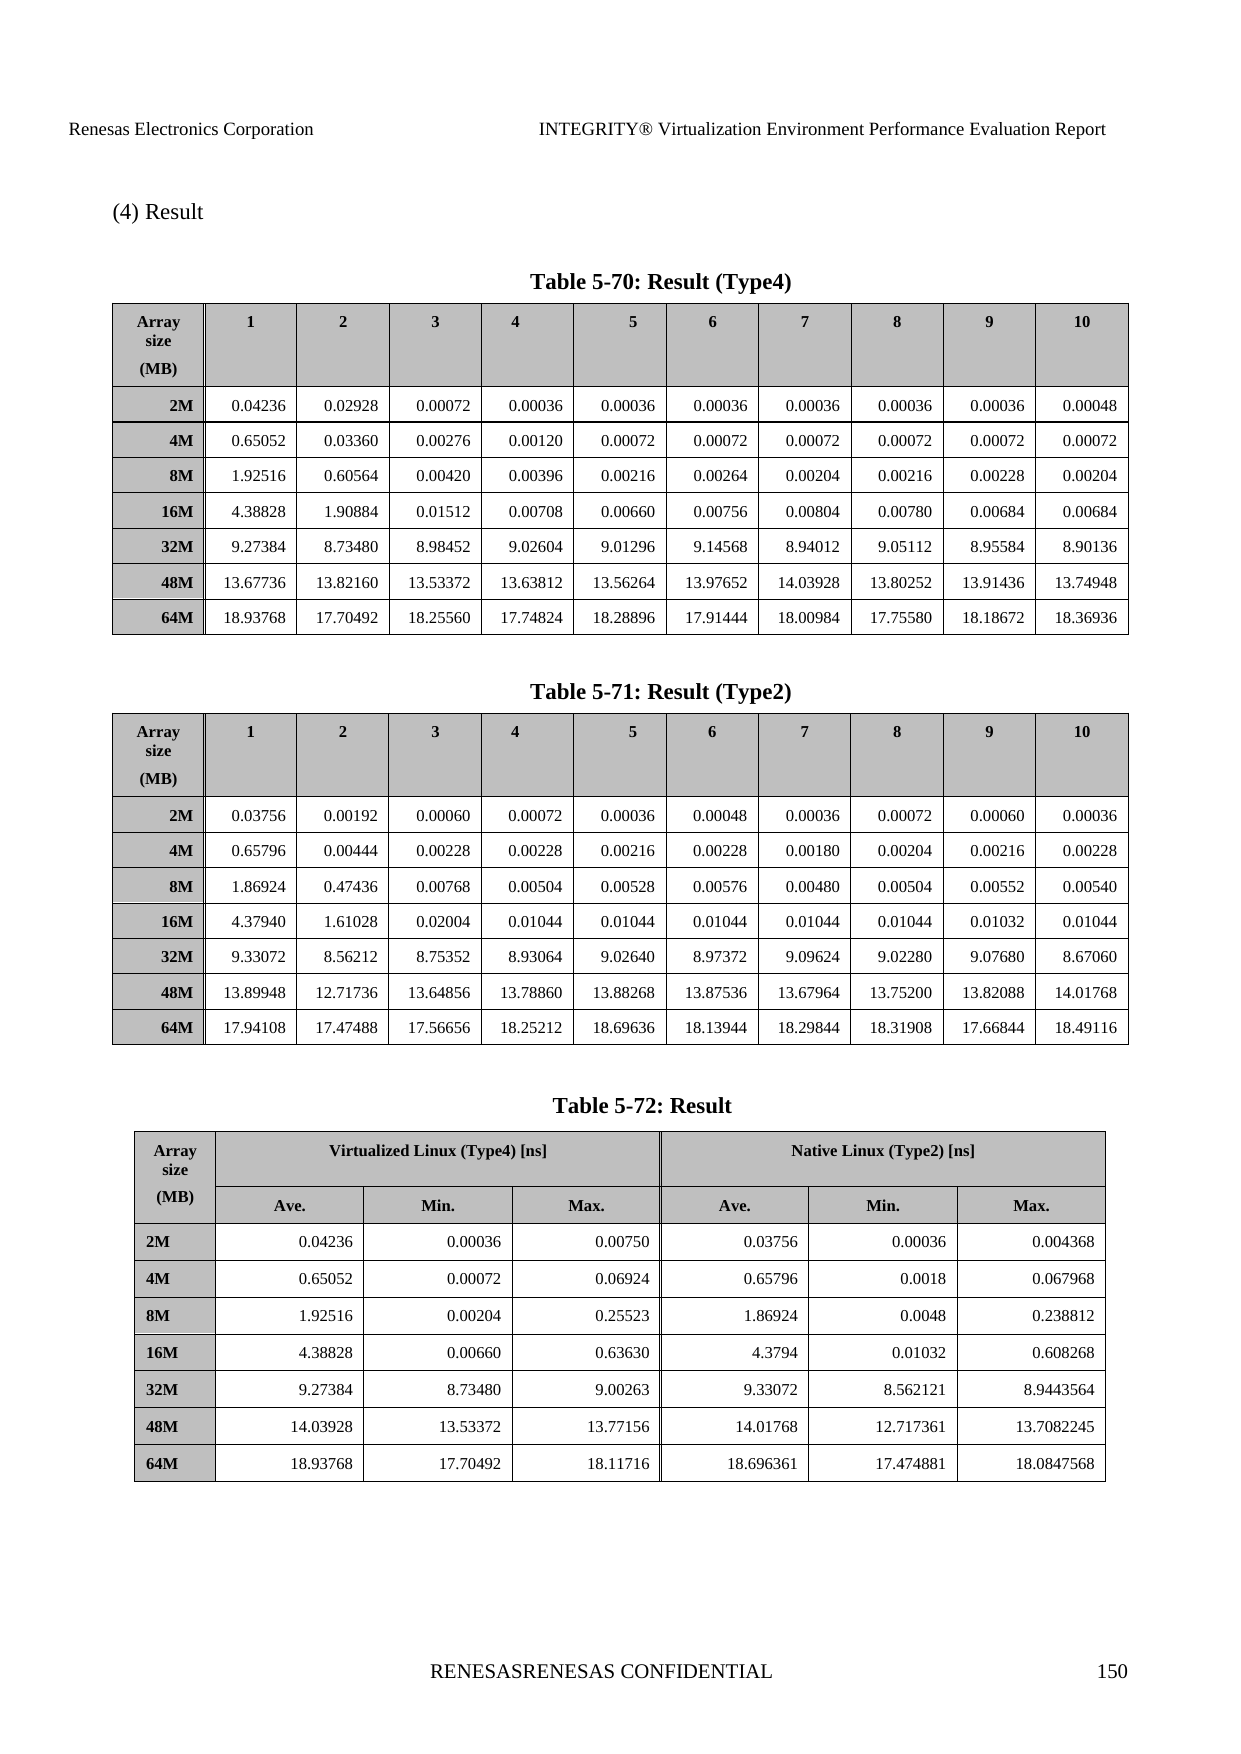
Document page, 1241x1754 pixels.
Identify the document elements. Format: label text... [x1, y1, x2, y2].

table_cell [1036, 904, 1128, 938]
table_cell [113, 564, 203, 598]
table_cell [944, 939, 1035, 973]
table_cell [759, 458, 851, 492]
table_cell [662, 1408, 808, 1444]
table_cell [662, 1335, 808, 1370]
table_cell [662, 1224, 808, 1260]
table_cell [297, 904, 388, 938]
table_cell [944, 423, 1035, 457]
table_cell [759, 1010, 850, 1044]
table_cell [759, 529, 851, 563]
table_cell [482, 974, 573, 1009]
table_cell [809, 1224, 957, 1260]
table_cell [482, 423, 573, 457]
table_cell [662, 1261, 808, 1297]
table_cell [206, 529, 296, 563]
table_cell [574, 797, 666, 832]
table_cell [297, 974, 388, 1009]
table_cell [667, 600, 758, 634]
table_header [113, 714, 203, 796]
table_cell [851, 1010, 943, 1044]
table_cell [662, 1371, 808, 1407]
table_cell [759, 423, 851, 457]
text Table 5-: Result (Type2) [194, 678, 1128, 704]
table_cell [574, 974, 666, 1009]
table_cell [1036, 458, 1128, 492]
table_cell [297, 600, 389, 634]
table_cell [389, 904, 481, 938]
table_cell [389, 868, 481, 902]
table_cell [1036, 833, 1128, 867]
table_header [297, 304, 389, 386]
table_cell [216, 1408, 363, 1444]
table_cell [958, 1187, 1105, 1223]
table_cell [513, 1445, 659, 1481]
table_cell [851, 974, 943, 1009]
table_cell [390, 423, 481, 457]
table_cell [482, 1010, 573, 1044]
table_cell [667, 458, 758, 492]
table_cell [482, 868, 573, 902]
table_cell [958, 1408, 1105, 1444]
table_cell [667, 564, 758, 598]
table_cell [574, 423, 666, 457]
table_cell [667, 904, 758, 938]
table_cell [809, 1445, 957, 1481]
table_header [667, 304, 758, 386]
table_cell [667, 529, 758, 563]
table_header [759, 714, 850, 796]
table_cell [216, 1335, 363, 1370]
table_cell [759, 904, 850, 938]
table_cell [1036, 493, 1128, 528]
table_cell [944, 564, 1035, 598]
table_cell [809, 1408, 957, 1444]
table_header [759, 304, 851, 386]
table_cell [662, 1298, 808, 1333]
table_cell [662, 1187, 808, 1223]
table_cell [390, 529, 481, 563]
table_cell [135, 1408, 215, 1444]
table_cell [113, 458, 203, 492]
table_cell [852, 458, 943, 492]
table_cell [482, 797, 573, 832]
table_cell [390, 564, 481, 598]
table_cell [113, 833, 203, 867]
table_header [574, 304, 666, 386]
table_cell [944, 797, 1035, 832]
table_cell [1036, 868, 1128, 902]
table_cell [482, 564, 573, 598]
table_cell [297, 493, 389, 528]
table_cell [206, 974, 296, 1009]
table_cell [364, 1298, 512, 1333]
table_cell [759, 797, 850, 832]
list Result [112, 198, 1128, 225]
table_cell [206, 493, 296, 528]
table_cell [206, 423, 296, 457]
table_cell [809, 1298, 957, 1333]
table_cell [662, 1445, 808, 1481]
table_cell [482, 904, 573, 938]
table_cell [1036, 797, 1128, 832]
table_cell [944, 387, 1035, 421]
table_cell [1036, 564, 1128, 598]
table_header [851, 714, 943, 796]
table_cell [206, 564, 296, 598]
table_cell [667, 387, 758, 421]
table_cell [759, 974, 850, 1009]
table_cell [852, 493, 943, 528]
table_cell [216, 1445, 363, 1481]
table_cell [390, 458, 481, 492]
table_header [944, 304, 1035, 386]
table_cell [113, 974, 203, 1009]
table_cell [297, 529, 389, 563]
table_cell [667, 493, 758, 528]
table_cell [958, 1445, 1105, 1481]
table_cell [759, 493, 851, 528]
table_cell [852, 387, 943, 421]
text Table 5-: Result (Type4) [194, 268, 1128, 294]
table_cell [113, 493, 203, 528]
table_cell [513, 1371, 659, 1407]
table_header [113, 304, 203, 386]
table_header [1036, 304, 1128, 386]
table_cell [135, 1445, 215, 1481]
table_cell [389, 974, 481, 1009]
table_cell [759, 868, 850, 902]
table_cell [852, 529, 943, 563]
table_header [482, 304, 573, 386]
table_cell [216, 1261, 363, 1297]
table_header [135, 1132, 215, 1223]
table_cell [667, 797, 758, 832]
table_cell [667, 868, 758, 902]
text Table 5-: Result [156, 1092, 1128, 1119]
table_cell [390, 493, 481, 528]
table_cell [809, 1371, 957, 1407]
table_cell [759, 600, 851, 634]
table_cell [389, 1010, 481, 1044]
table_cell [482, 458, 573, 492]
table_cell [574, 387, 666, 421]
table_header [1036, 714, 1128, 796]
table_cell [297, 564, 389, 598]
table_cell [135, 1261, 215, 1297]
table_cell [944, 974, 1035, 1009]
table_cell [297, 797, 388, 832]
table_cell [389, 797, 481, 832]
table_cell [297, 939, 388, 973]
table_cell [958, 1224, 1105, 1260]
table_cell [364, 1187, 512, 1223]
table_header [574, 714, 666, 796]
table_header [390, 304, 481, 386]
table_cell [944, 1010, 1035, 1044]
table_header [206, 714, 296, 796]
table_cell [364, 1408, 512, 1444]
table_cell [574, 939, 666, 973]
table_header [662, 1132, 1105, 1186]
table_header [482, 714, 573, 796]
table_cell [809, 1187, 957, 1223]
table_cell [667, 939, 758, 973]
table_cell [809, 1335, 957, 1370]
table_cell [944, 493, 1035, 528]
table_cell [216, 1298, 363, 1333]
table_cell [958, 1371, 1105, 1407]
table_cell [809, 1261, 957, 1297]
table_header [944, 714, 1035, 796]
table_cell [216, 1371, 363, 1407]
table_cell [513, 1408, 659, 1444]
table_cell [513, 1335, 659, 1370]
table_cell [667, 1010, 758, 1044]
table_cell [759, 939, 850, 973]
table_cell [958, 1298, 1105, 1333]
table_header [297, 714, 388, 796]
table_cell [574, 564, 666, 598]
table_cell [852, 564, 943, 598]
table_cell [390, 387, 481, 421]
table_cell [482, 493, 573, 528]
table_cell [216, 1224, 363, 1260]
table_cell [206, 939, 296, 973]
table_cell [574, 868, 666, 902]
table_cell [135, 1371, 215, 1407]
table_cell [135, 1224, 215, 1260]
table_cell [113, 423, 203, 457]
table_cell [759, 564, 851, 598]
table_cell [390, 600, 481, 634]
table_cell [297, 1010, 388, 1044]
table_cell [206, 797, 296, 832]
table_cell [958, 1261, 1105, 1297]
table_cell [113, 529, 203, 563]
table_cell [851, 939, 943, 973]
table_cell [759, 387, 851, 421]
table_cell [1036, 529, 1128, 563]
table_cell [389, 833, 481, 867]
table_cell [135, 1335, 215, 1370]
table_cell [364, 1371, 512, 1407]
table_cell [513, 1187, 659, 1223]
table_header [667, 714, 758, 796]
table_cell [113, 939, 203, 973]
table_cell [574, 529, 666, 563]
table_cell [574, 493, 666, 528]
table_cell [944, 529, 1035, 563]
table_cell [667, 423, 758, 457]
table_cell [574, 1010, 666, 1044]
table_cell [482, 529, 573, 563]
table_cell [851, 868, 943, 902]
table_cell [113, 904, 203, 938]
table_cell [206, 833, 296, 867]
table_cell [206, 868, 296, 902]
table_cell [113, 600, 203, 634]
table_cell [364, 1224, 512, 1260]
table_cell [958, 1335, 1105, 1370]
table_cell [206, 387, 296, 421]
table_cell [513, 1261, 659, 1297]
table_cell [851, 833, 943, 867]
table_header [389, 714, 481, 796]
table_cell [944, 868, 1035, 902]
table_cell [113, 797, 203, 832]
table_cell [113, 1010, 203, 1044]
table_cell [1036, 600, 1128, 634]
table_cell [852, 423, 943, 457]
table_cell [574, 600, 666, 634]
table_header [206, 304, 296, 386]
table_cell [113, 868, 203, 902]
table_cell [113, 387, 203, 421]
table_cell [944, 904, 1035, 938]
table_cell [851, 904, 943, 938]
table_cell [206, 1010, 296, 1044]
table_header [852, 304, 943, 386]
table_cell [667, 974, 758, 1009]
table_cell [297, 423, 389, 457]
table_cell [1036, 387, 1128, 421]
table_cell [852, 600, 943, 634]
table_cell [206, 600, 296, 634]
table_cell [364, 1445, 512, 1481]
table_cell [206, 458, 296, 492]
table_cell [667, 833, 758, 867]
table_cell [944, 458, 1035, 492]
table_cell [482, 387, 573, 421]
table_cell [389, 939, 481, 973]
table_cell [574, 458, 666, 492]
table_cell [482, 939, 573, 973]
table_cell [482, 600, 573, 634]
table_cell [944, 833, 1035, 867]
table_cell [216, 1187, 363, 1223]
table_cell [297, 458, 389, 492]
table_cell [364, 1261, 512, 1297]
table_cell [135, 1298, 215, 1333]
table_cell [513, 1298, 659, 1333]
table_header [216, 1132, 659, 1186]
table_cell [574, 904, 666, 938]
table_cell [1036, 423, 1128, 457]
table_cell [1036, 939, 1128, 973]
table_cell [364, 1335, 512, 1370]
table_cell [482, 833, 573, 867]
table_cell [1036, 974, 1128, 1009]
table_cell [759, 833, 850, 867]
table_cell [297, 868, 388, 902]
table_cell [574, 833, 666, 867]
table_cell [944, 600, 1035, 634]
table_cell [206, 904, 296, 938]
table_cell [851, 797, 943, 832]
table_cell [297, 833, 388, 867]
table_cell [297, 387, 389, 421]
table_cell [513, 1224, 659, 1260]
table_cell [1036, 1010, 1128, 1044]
